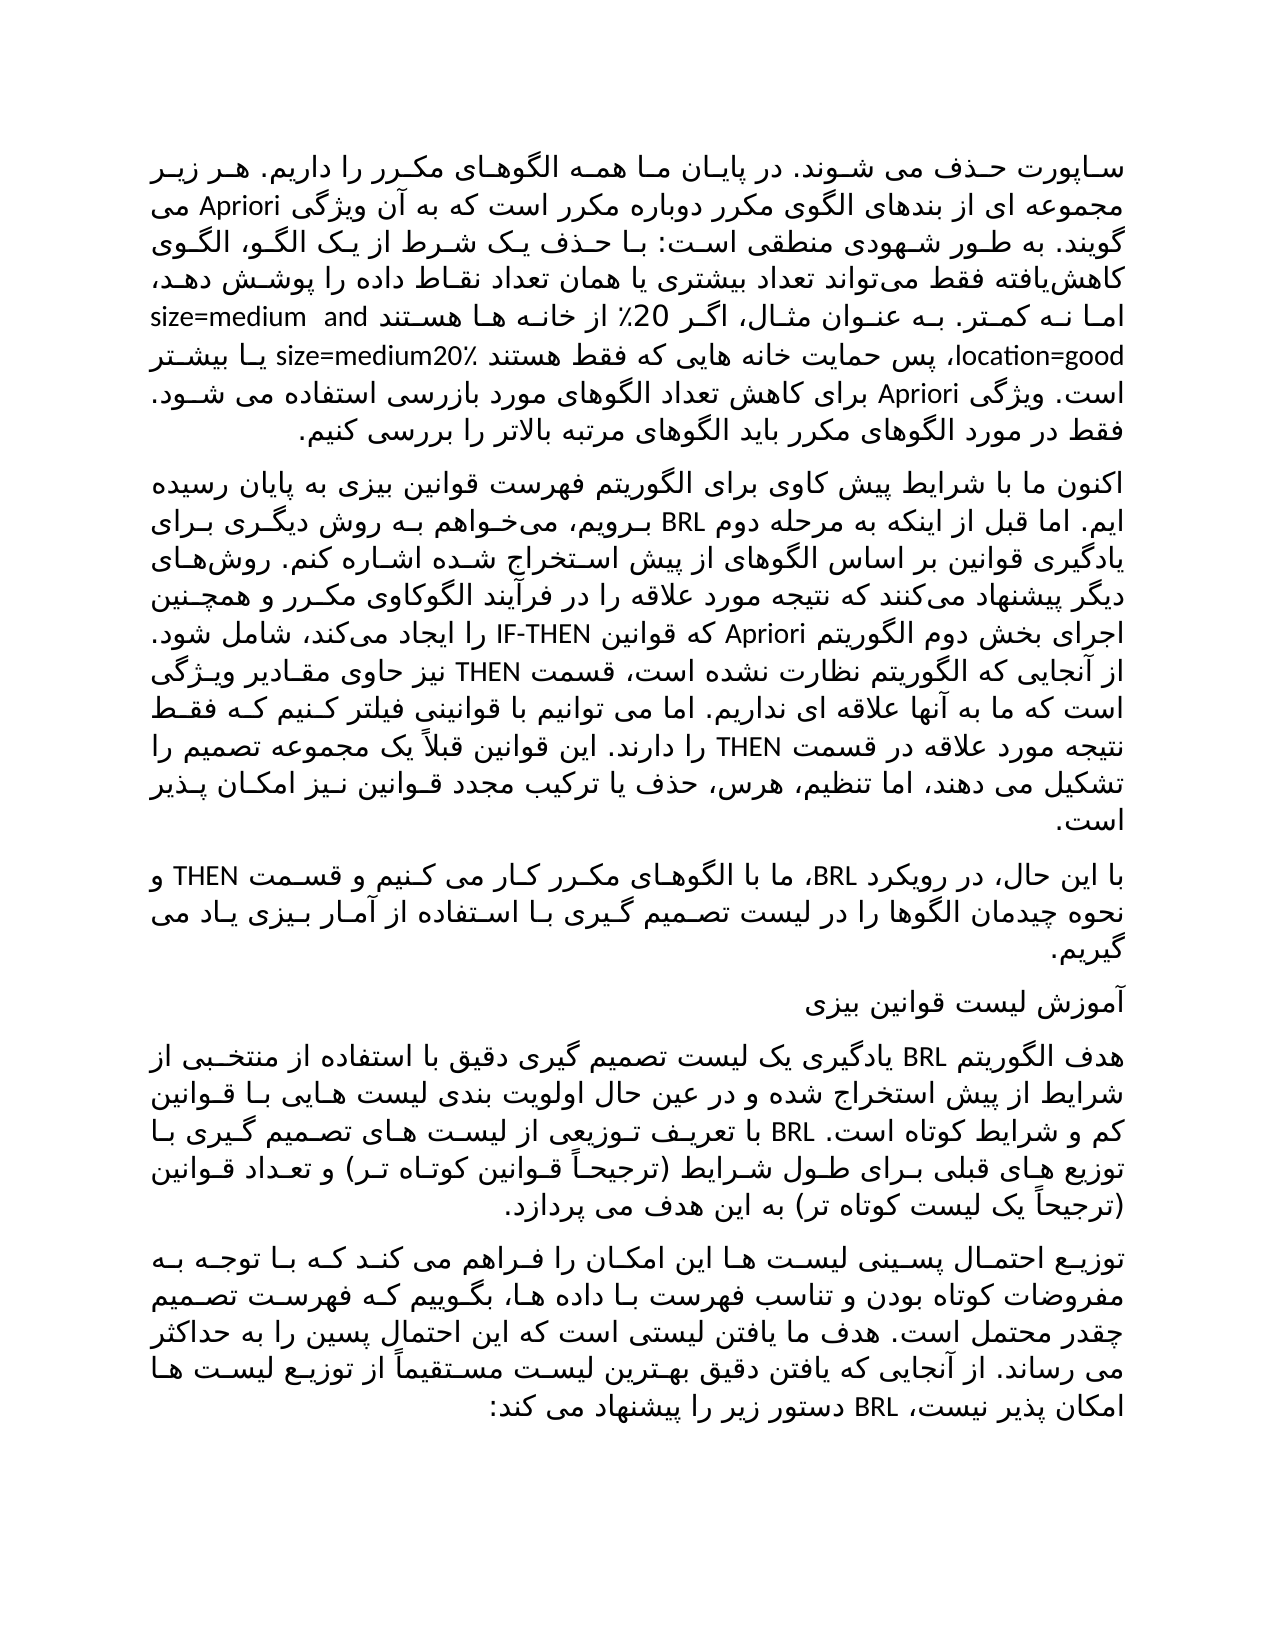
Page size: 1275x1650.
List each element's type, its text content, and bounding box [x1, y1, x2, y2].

text آموزش لیست قوانین بیزی [150, 985, 1125, 1019]
text توزیع احتمال پسینی لیست ها این امکان را فراهم می کند که با توجه به مفروضات کوتاه بودن و تناسب فهرست با داده ها، بگوییم که فهرست تصمیم چقدر محتمل است. هدف ما یافتن لیستی است که این احتمال پسین را به حداکثر می رساند. از آنجایی که یافتن دقیق بهترین لیست مستقیماً از توزیع لیست ها امکان پذیر نیست، BRL دستور زیر را پیشنهاد می کند: [150, 1242, 1125, 1424]
text با این حال، در رویکرد BRL، ما با الگوهای مکرر کار می کنیم و قسمت THEN و نحوه چیدمان الگوها را در لیست تصمیم گیری با استفاده از آمار بیزی یاد می گیریم. [150, 857, 1125, 966]
text هدف الگوریتم BRL یادگیری یک لیست تصمیم گیری دقیق با استفاده از منتخبی از شرایط از پیش استخراج شده و در عین حال اولویت بندی لیست هایی با قوانین کم و شرایط کوتاه است. BRL با تعریف توزیعی از لیست های تصمیم گیری با توزیع های قبلی برای طول شرایط (ترجیحاً قوانین کوتاه تر) و تعداد قوانین (ترجیحاً یک لیست کوتاه تر) به این هدف می پردازد. [150, 1038, 1125, 1222]
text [150, 150, 1125, 447]
text اکنون ما با شرایط پیش کاوی برای الگوریتم فهرست قوانین بیزی به پایان رسیده ایم. اما قبل از اینکه به مرحله دوم BRL برویم، می‌خواهم به روش دیگری برای یادگیری قوانین بر اساس الگوهای از پیش استخراج شده اشاره کنم. روش‌های دیگر پیشنهاد می‌کنند که نتیجه مورد علاقه را در فرآیند الگوکاوی مکرر و همچنین اجرای بخش دوم الگوریتم Apriori که قوانین IF-THEN را ایجاد می‌کند، شامل شود. از آنجایی که الگوریتم نظارت نشده است، قسمت THEN نیز حاوی مقادیر ویژگی است که ما به آنها علاقه ای نداریم. اما می توانیم با قوانینی فیلتر کنیم که فقط نتیجه مورد علاقه در قسمت THEN را دارند. این قوانین قبلاً یک مجموعه تصمیم را تشکیل می دهند، اما تنظیم، هرس، حذف یا ترکیب مجدد قوانین نیز امکان پذیر است. [150, 467, 1125, 837]
